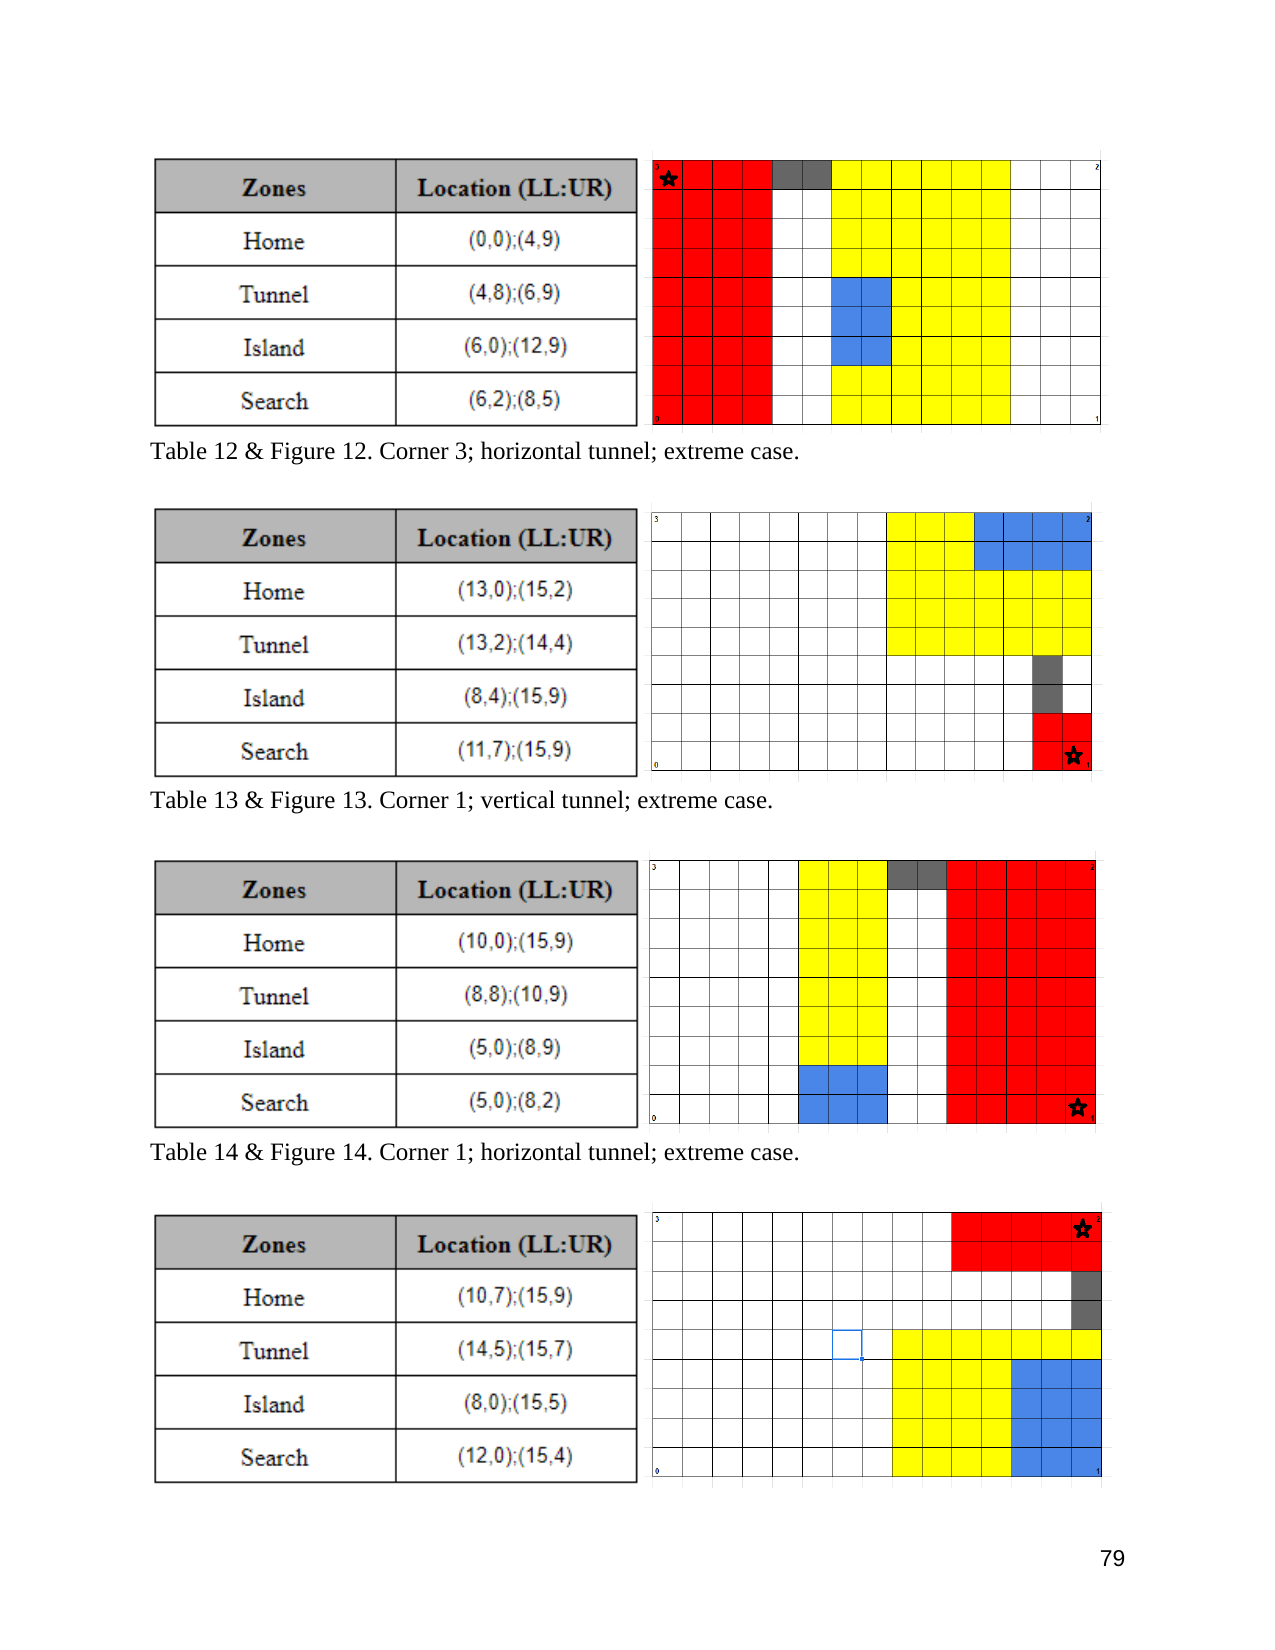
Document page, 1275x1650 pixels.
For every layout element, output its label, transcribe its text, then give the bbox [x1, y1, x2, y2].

picture [150, 851, 1104, 1133]
text Table 12 & Figure 12. Corner 3; horizontal tunnel; extreme case. [150, 436, 1125, 465]
picture [150, 1202, 1112, 1488]
text Table 14 & Figure 14. Corner 1; horizontal tunnel; extreme case. [150, 1137, 1125, 1165]
picture [150, 150, 1109, 433]
picture [150, 502, 1103, 782]
text Table 13 & Figure 13. Corner 1; vertical tunnel; extreme case. [150, 785, 1125, 814]
